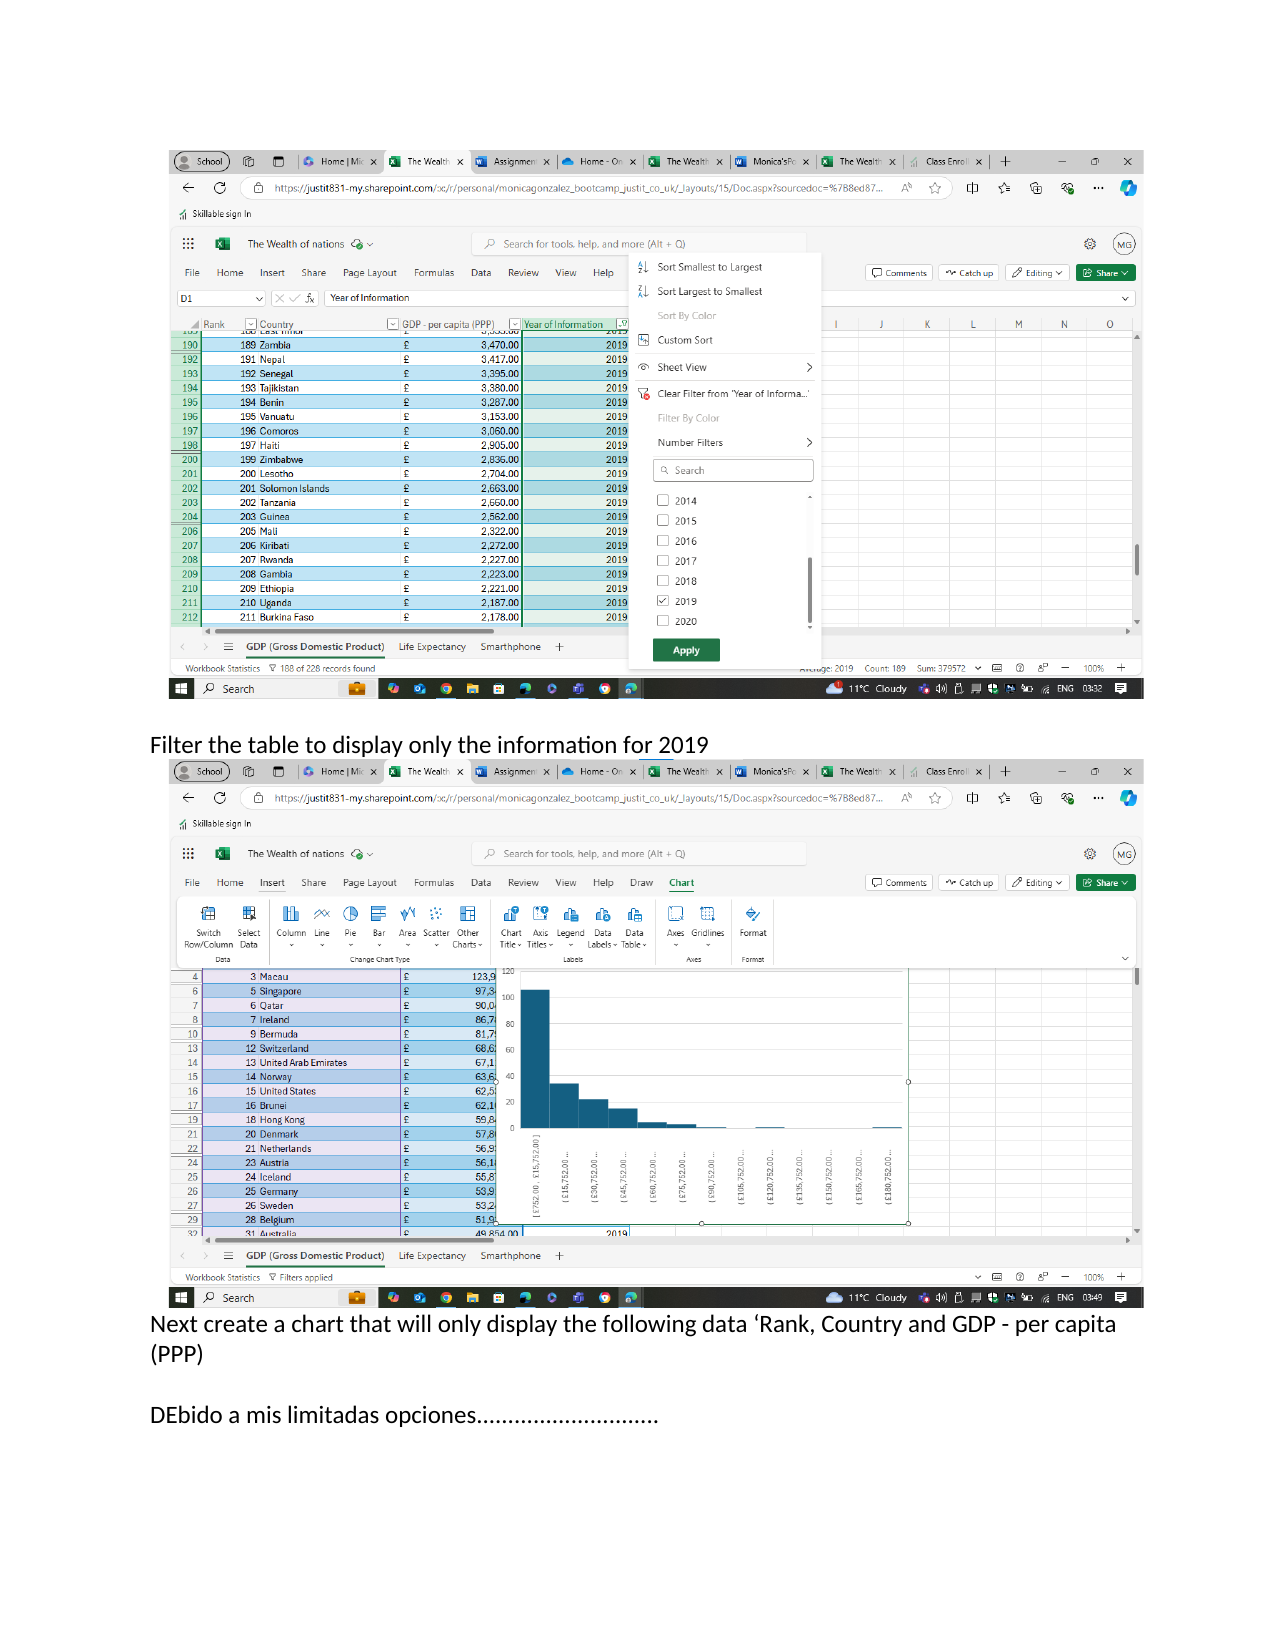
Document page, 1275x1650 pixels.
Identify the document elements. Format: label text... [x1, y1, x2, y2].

text Next create a chart that will only display the following data ‘Rank, Country and GDP - per capita (PPP) [150, 1308, 1125, 1369]
text DEbido a mis limitadas opciones............................. [150, 1399, 1125, 1430]
text Filter the table to display only the information for 2019 [150, 729, 1125, 759]
